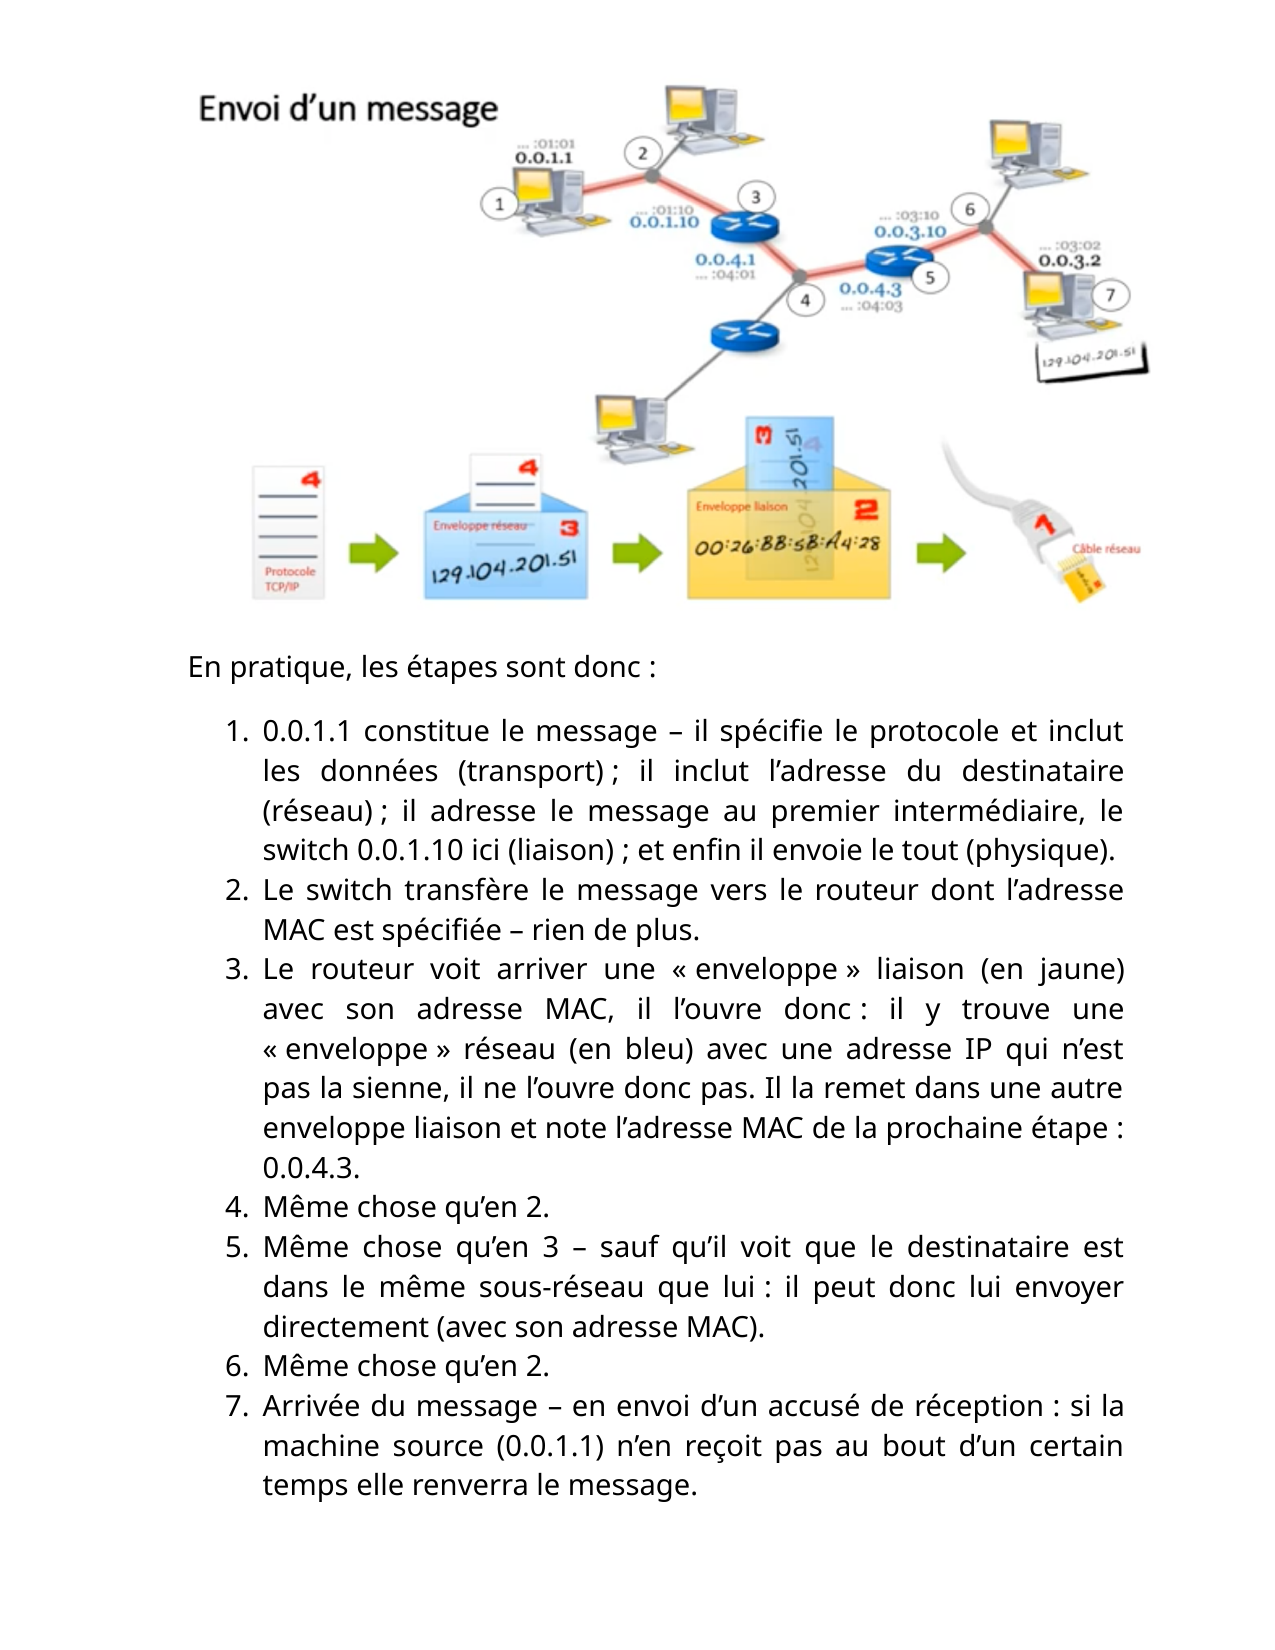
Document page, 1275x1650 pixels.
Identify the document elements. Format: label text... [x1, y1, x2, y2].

list 0.0.1.1 constitue le message – il spécifie le protocole et inclut les données (transport) ; il inclut l’adresse du destinataire (réseau) ; il adresse le message au premier intermédiaire, le switch 0.0.1.10 ici (liaison) ; et enfin il envoie le tout (physique). [225, 711, 1125, 869]
picture [187, 72, 1163, 621]
list Même chose qu’en 3 – sauf qu’il voit que le destinataire est dans le même sous-réseau que lui : il peut donc lui envoyer directement (avec son adresse MAC). [225, 1226, 1125, 1346]
text En pratique, les étapes sont donc : [187, 646, 1125, 686]
list Le switch transfère le message vers le routeur dont l’adresse MAC est spécifiée – rien de plus. [225, 869, 1125, 949]
list Le routeur voit arriver une « enveloppe » liaison (en jaune) avec son adresse MAC, il l’ouvre donc : il y trouve une « enveloppe » réseau (en bleu) avec une adresse IP qui n’est pas la sienne, il ne l’ouvre donc pas. Il la remet dans une autre enveloppe liaison et note l’adresse MAC de la prochaine étape : 0.0.4.3. [225, 949, 1125, 1187]
list Arrivée du message – en envoi d’un accusé de réception : si la machine source (0.0.1.1) n’en reçoit pas au bout d’un certain temps elle renverra le message. [225, 1385, 1125, 1504]
list Même chose qu’en 2. [225, 1346, 1125, 1385]
list Même chose qu’en 2. [225, 1187, 1125, 1226]
